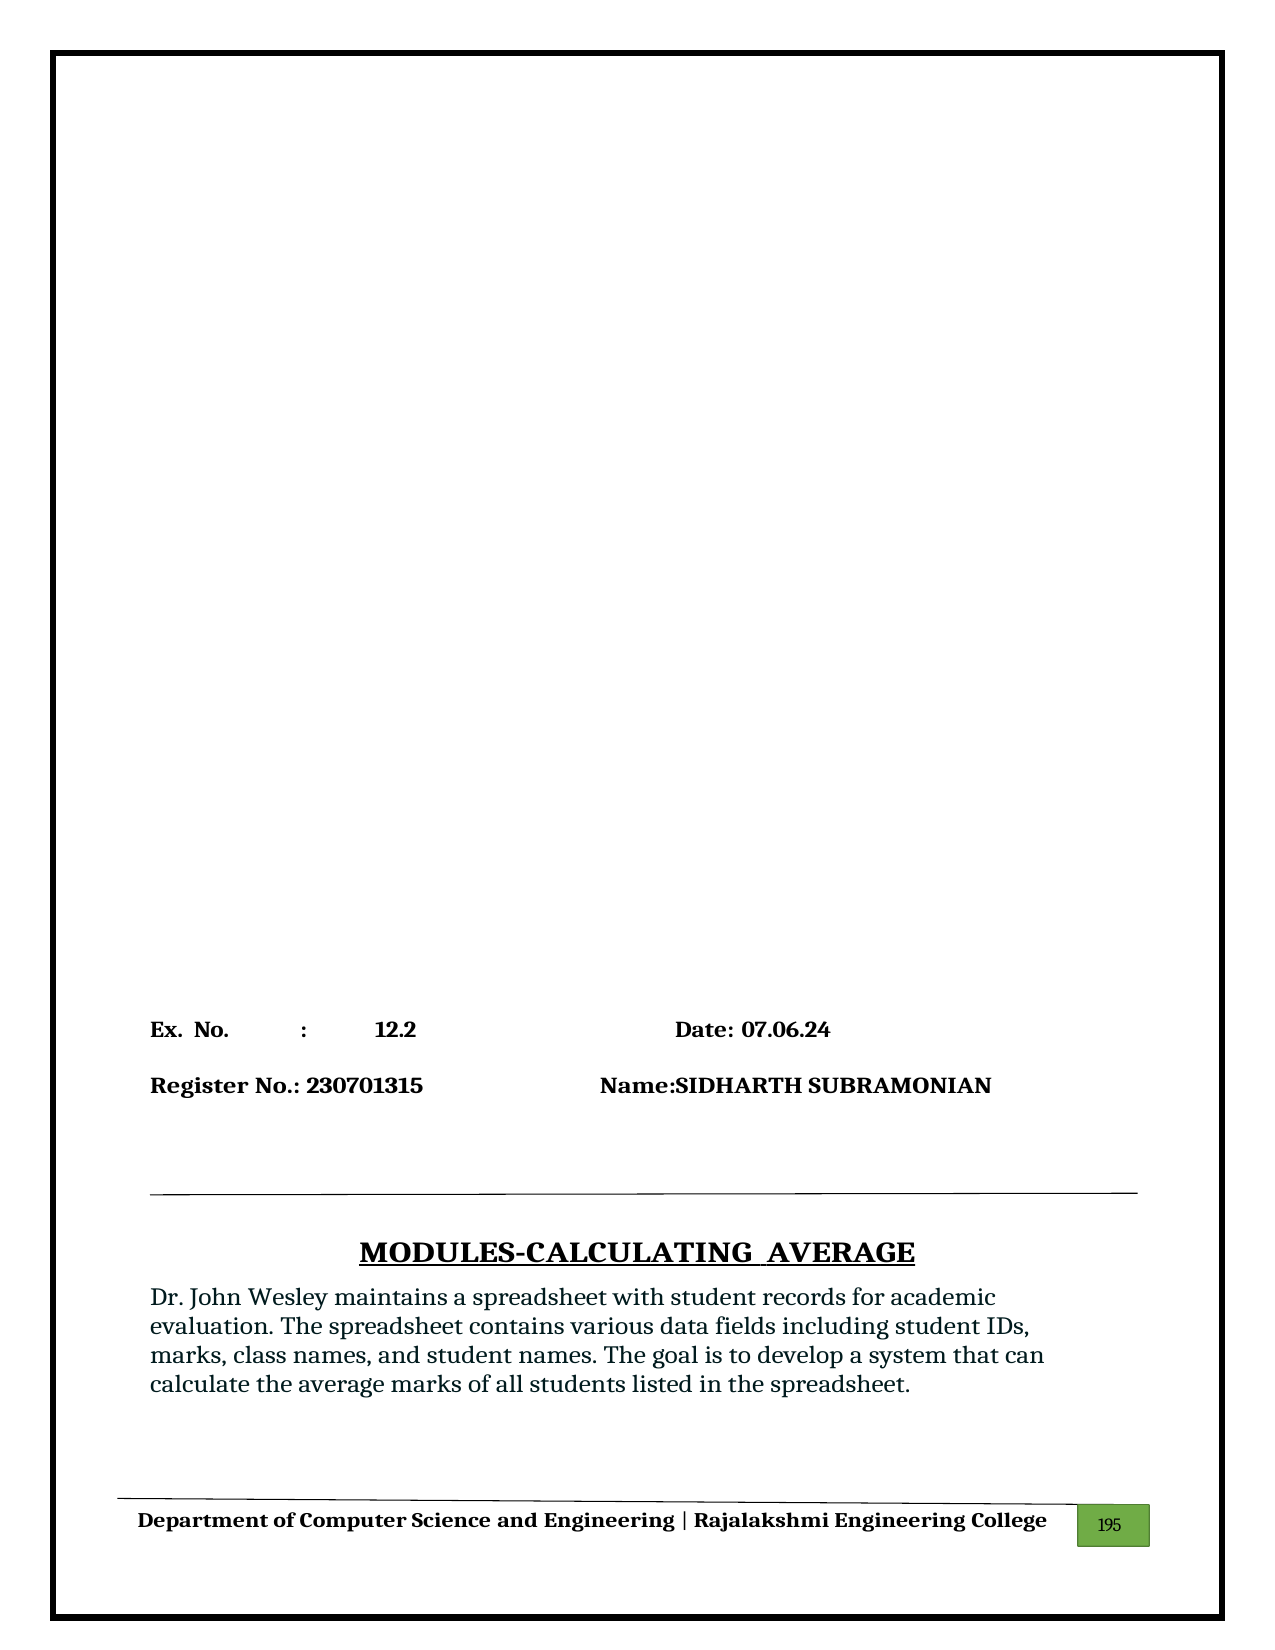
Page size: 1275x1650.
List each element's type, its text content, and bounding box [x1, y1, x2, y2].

subtitle MODULES-CALCULATING AVERAGE [148, 1236, 1127, 1269]
text Dr. John Wesley maintains a spreadsheet with student records for academic evaluation. The spreadsheet contains various data fields including student IDs, marks, class names, and student names. The goal is to develop a system that can calculate the average marks of all students listed in the spreadsheet. [150, 1283, 1097, 1399]
text Ex. No. : 12.2 Date: 07.06.24 [150, 1017, 1206, 1043]
text Register No.: 230701315 Name:SIDHARTH SUBRAMONIAN [150, 1073, 1206, 1099]
